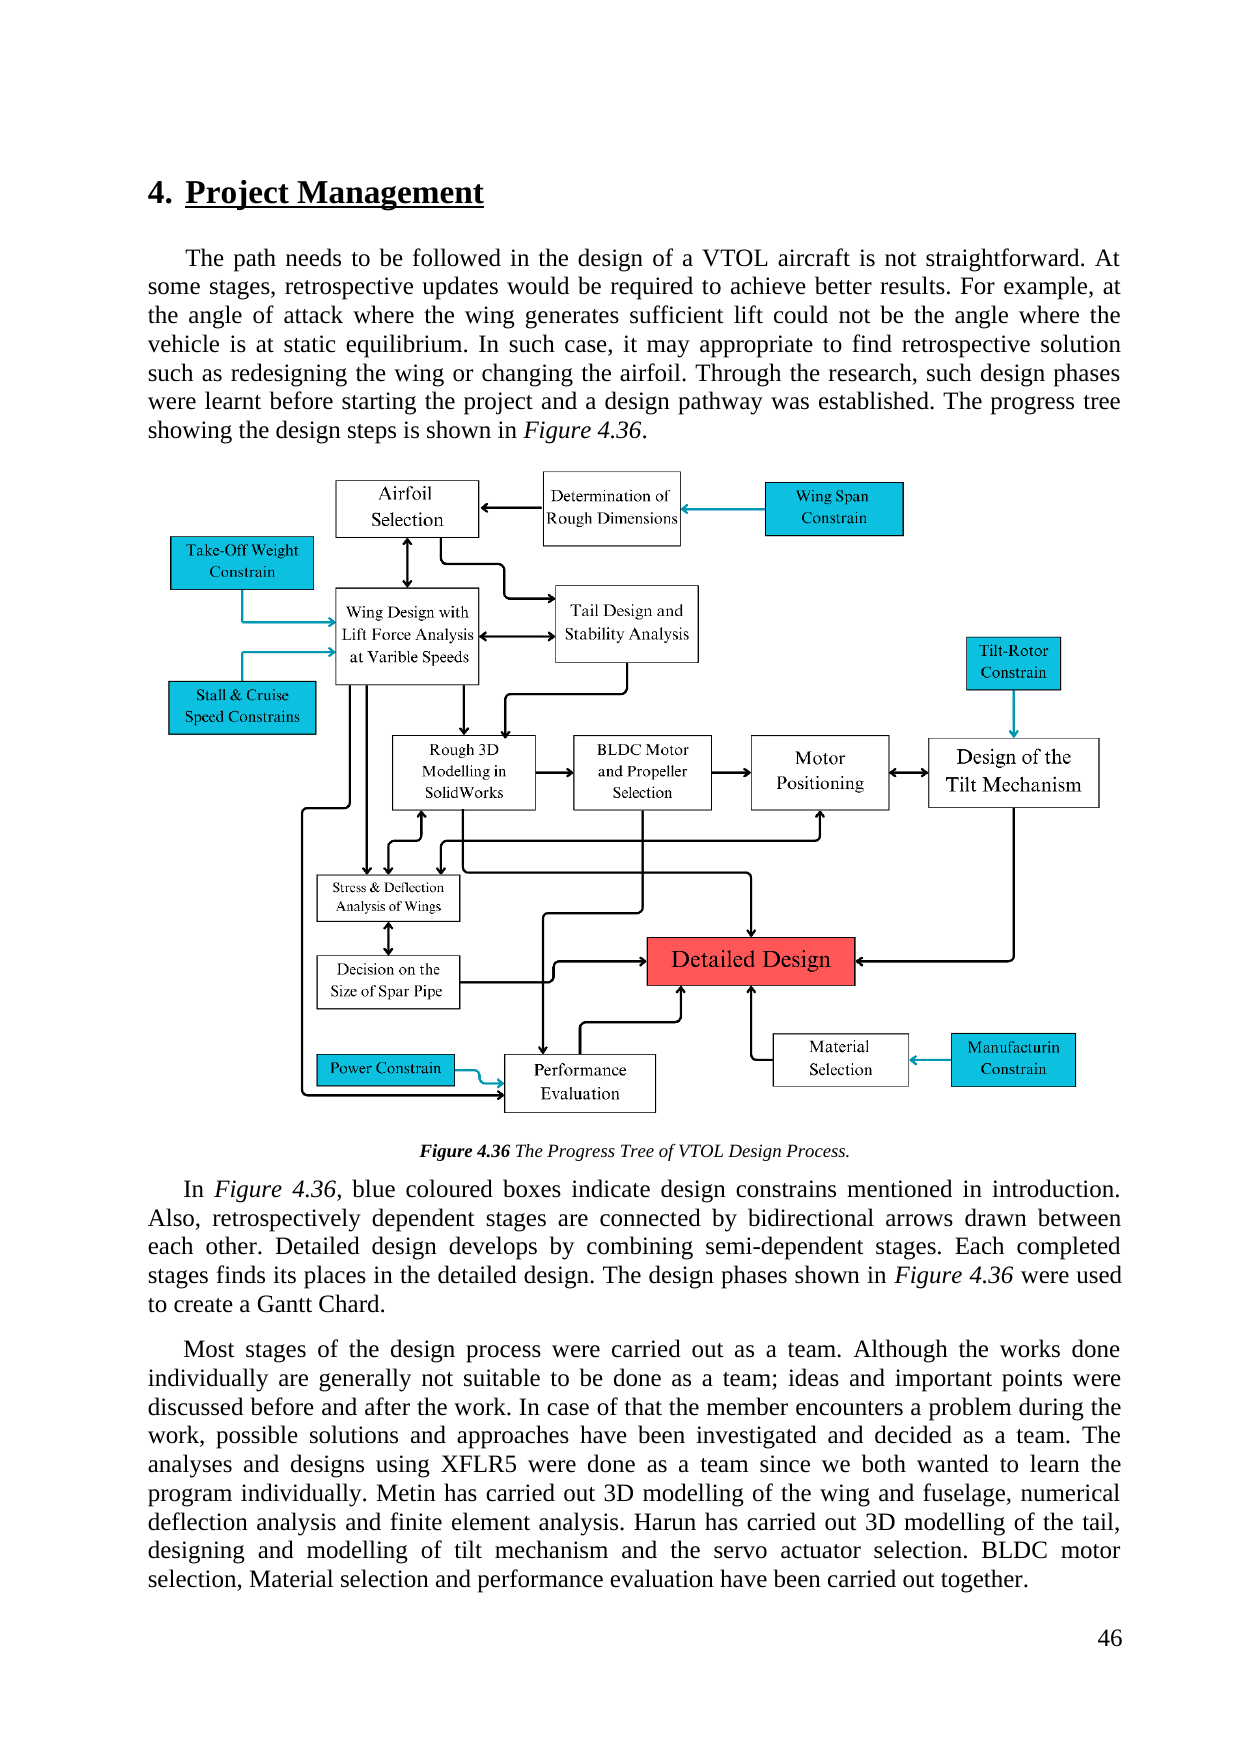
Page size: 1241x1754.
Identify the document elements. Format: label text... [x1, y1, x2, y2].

picture [161, 460, 1108, 1124]
subtitle Project Management [148, 173, 1122, 211]
text Most stages of the design process were carried out as a team. Although the works done individually are generally not suitable to be done as a team; ideas and important points were discussed before and after the work. In case of that the member encounters a problem during the work, possible solutions and approaches have been investigated and decided as a team. The analyses and designs using XFLR5 were done as a team since we both wanted to learn the program individually. Metin has carried out 3D modelling of the wing and fuselage, numerical deflection analysis and finite element analysis. Harun has carried out 3D modelling of the tail, designing and modelling of tilt mechanism and the servo actuator selection. BLDC motor selection, Material selection and performance evaluation have been carried out together. [148, 1334, 1122, 1593]
